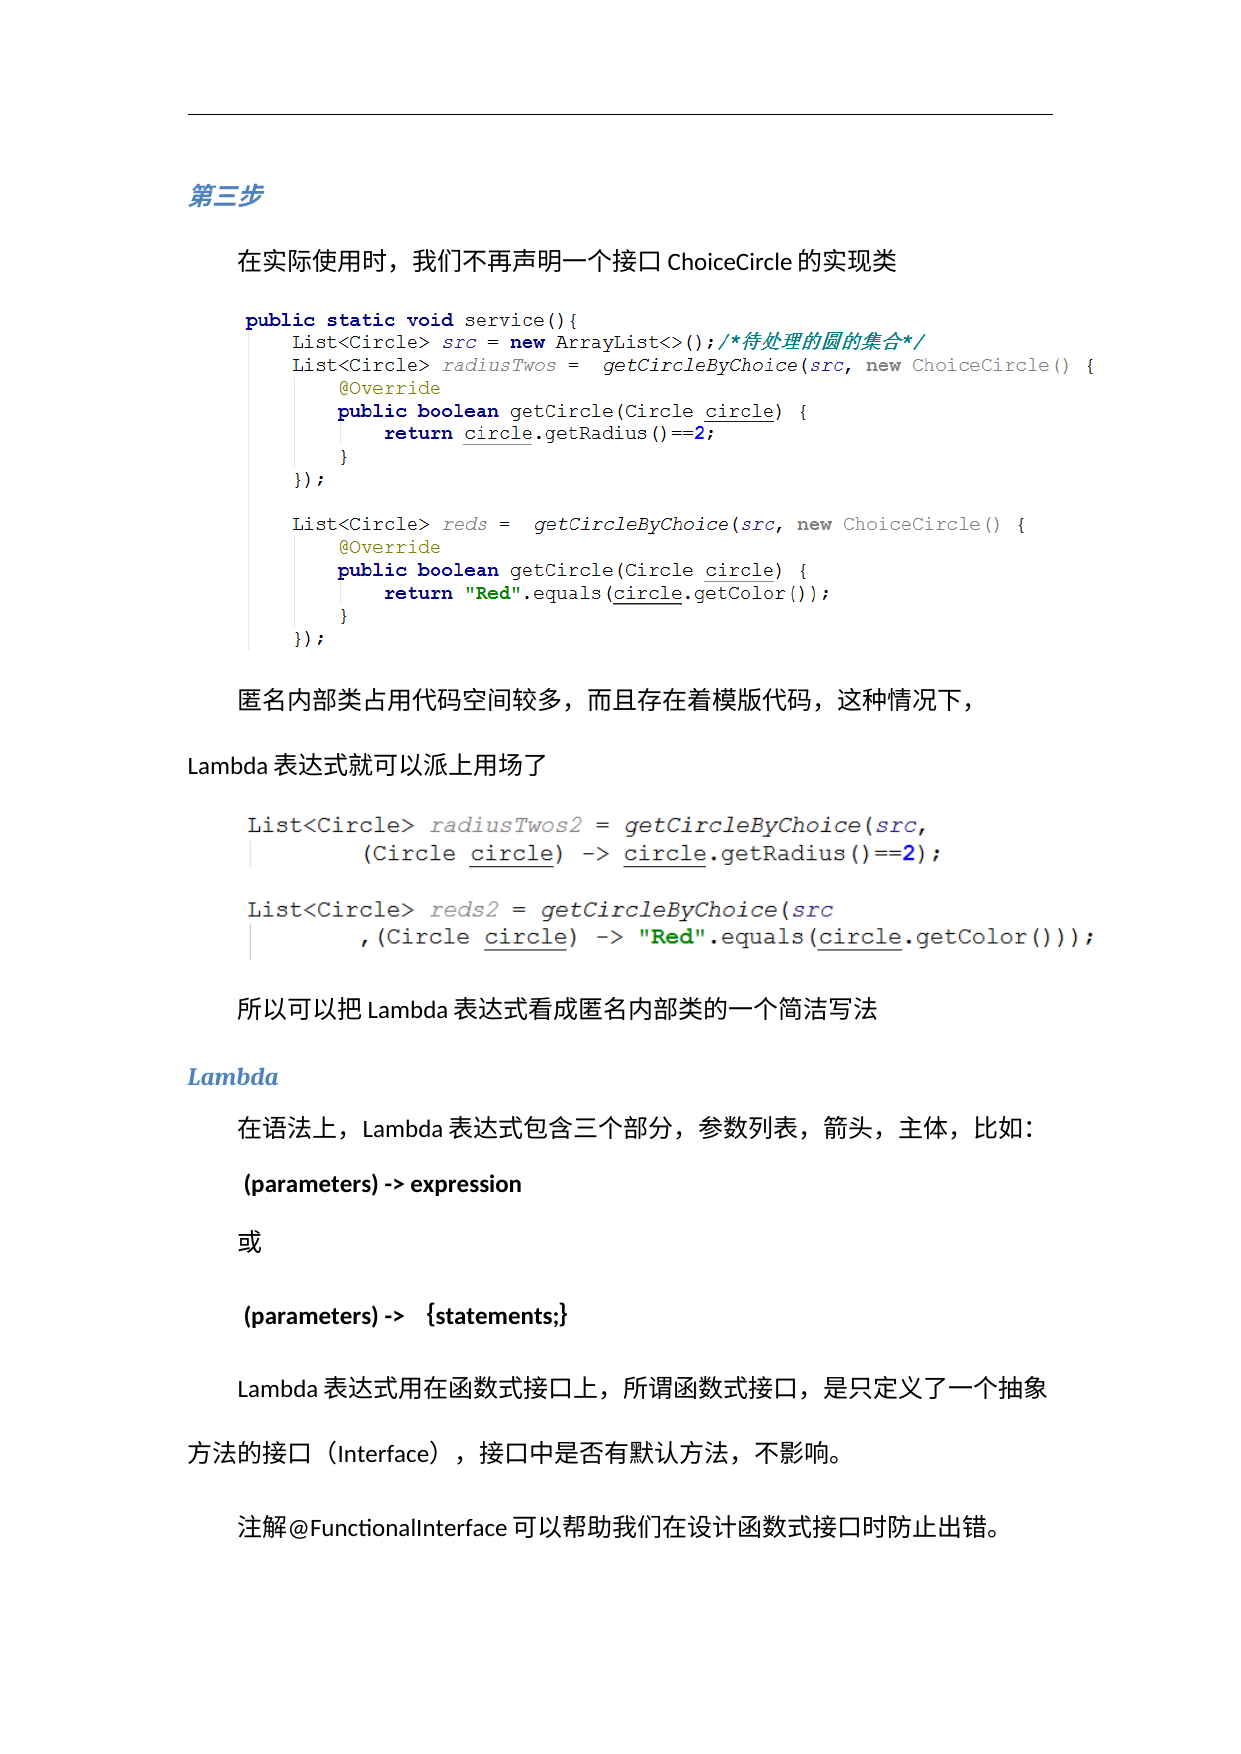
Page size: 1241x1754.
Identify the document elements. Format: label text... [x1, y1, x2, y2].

picture [237, 812, 1103, 960]
text 在语法上，Lambda表达式包含三个部分，参数列表，箭头，主体，比如： [187, 1094, 1053, 1159]
text 注解@FunctionalInterface可以帮助我们在设计函数式接口时防止出错。 [187, 1493, 1053, 1558]
text (parameters) -> ｛statements;｝ [187, 1281, 1053, 1346]
text 匿名内部类占用代码空间较多，而且存在着模版代码，这种情况下，Lambda表达式就可以派上用场了 [187, 666, 1053, 796]
text (parameters) -> expression [187, 1167, 1053, 1199]
text 或 [187, 1208, 1053, 1273]
picture [237, 308, 1103, 650]
text 在实际使用时，我们不再声明一个接口ChoiceCircle的实现类 [187, 227, 1053, 292]
text Lambda表达式用在函数式接口上，所谓函数式接口，是只定义了一个抽象方法的接口（Interface），接口中是否有默认方法，不影响。 [187, 1354, 1053, 1484]
subtitle 第三步 [187, 162, 1053, 227]
subtitle Lambda [187, 1061, 1053, 1094]
text 所以可以把Lambda表达式看成匿名内部类的一个简洁写法 [187, 975, 1053, 1040]
